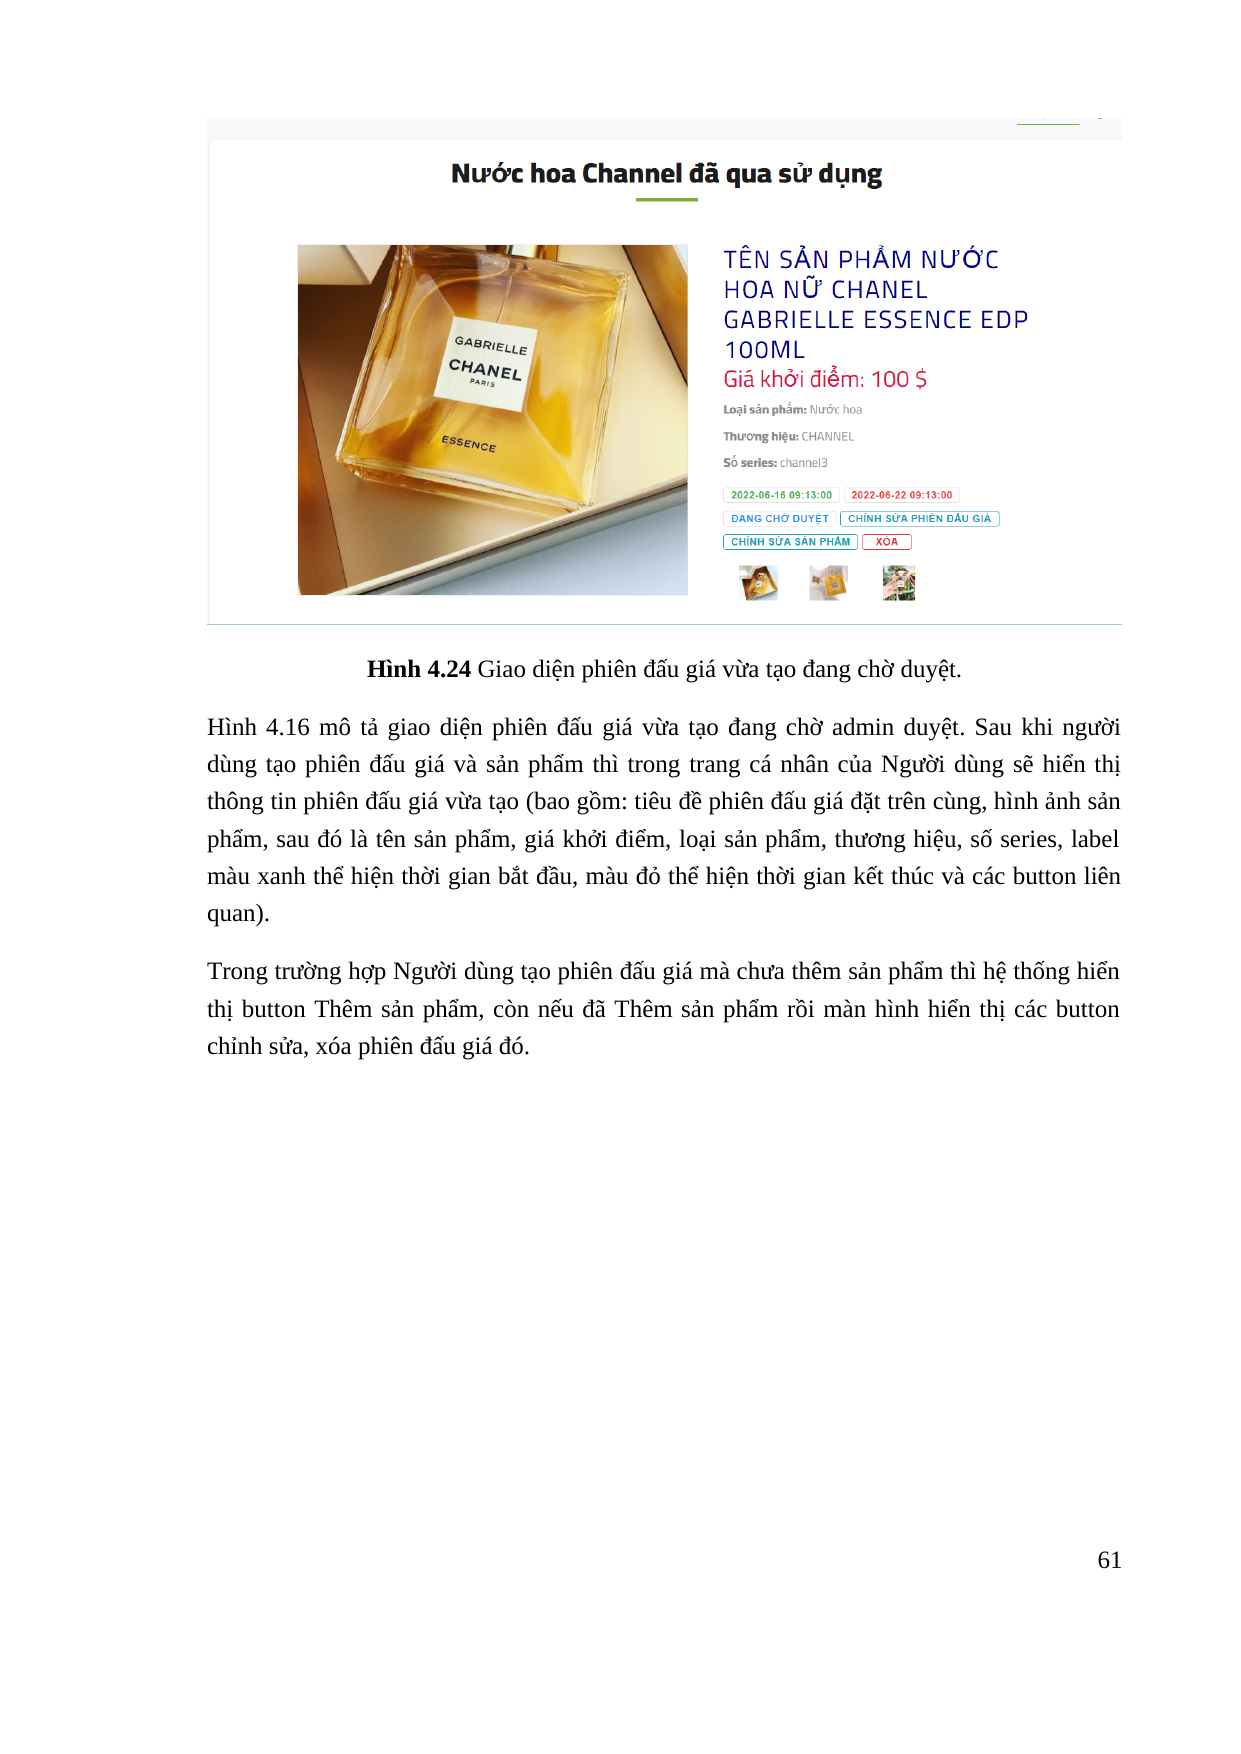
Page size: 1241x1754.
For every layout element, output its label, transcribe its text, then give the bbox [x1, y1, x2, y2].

text Hình 4.16 mô tả giao diện phiên đấu giá vừa tạo đang chờ admin duyệt. Sau khi người dùng tạo phiên đấu giá và sản phẩm thì trong trang cá nhân của Người dùng sẽ hiển thị thông tin phiên đấu giá vừa tạo (bao gồm: tiêu đề phiên đấu giá đặt trên cùng, hình ảnh sản phẩm, sau đó là tên sản phẩm, giá khởi điểm, loại sản phẩm, thương hiệu, số series, label màu xanh thể hiện thời gian bắt đầu, màu đỏ thể hiện thời gian kết thúc và các button liên quan). [207, 712, 1122, 927]
picture [206, 118, 1123, 625]
text Trong trường hợp Người dùng tạo phiên đấu giá mà chưa thêm sản phẩm thì hệ thống hiển thị button Thêm sản phẩm, còn nếu đã Thêm sản phẩm rồi màn hình hiển thị các button chỉnh sửa, xóa phiên đấu giá đó. [207, 956, 1122, 1060]
